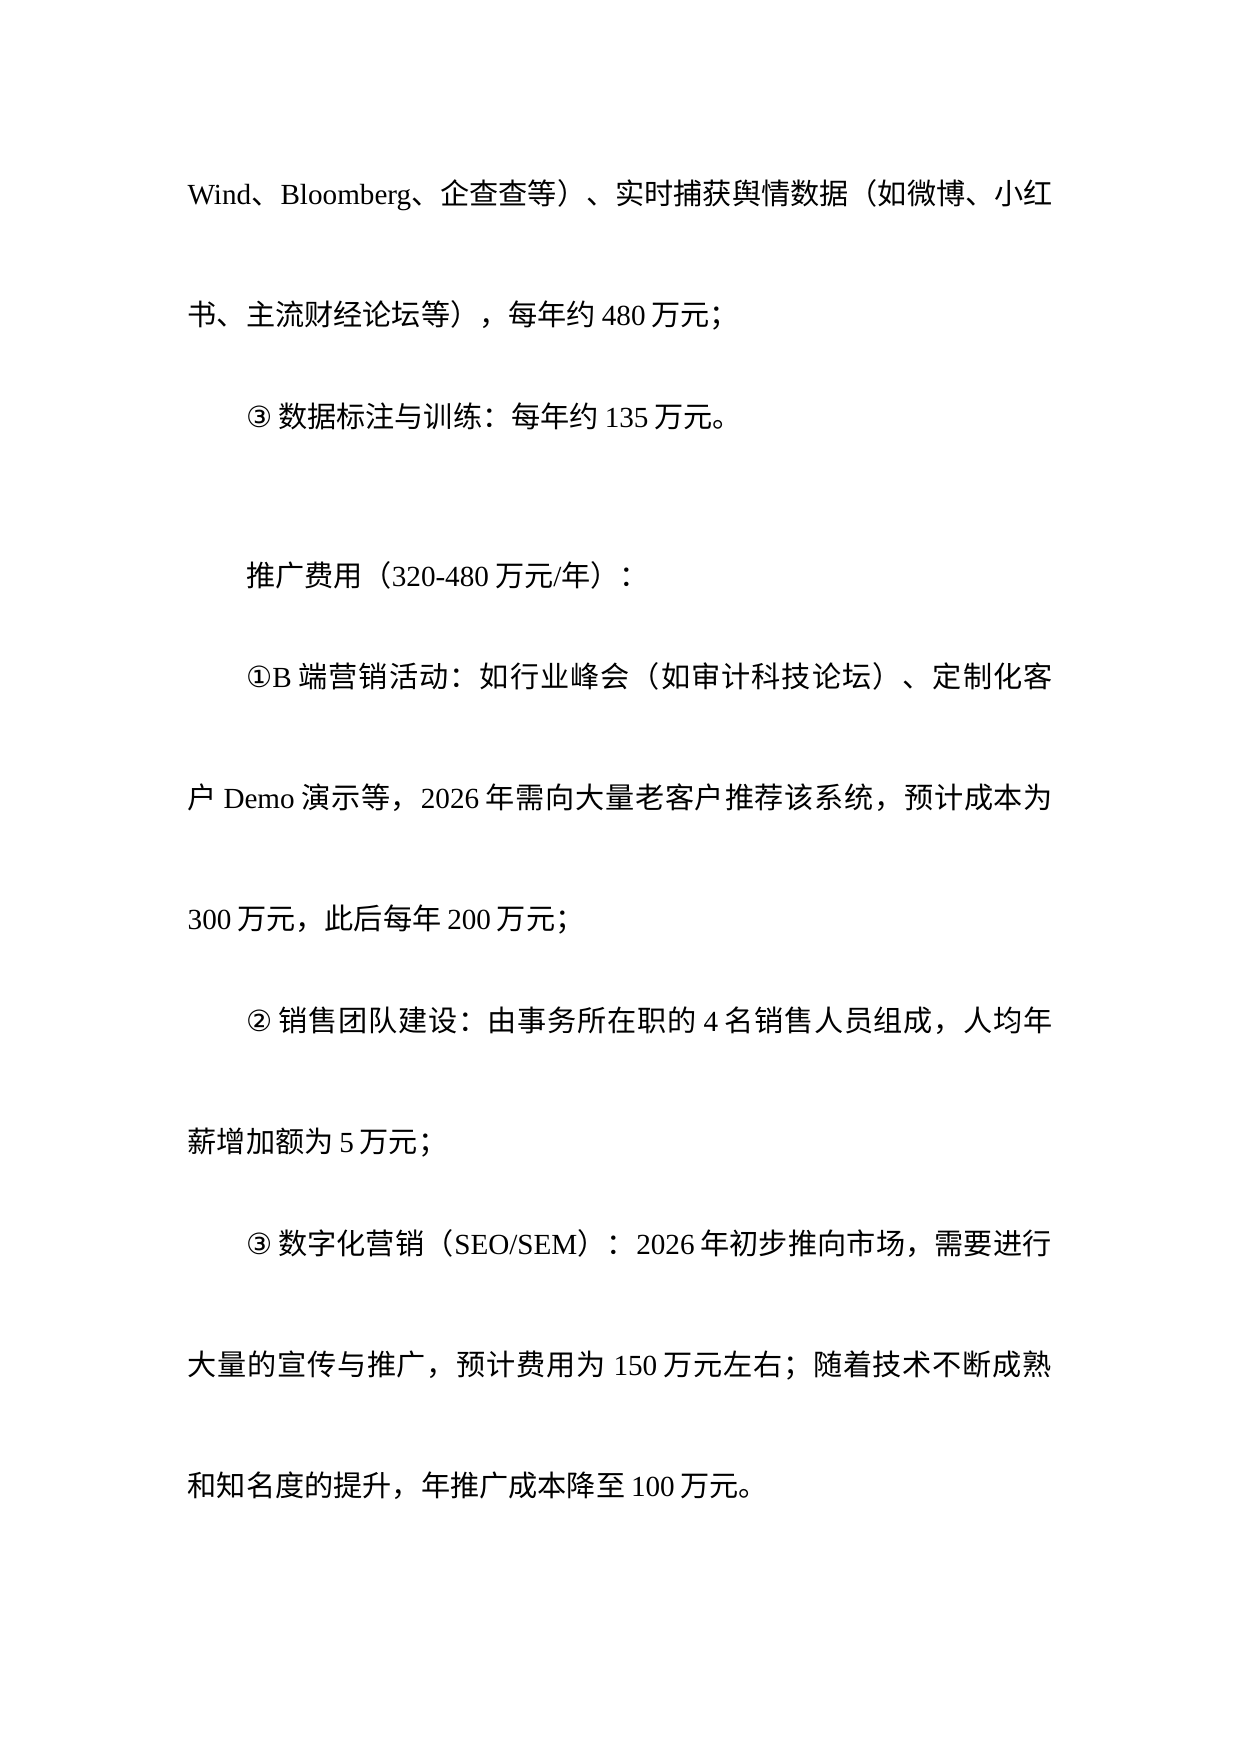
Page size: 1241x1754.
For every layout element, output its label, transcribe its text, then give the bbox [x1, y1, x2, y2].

text 推广费用（320-480万元/年）： [187, 533, 1053, 613]
text ②销售团队建设：由事务所在职的4名销售人员组成，人均年薪增加额为5万元； [187, 978, 1053, 1180]
text ③数据标注与训练：每年约135万元。 [187, 374, 1053, 455]
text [187, 151, 1053, 353]
text ①B端营销活动：如行业峰会（如审计科技论坛）、定制化客户Demo演示等，2026年需向大量老客户推荐该系统，预计成本为300万元，此后每年200万元； [187, 635, 1053, 957]
text ③数字化营销（SEO/SEM）：2026年初步推向市场，需要进行大量的宣传与推广，预计费用为150万元左右；随着技术不断成熟和知名度的提升，年推广成本降至100万元。 [187, 1201, 1053, 1523]
